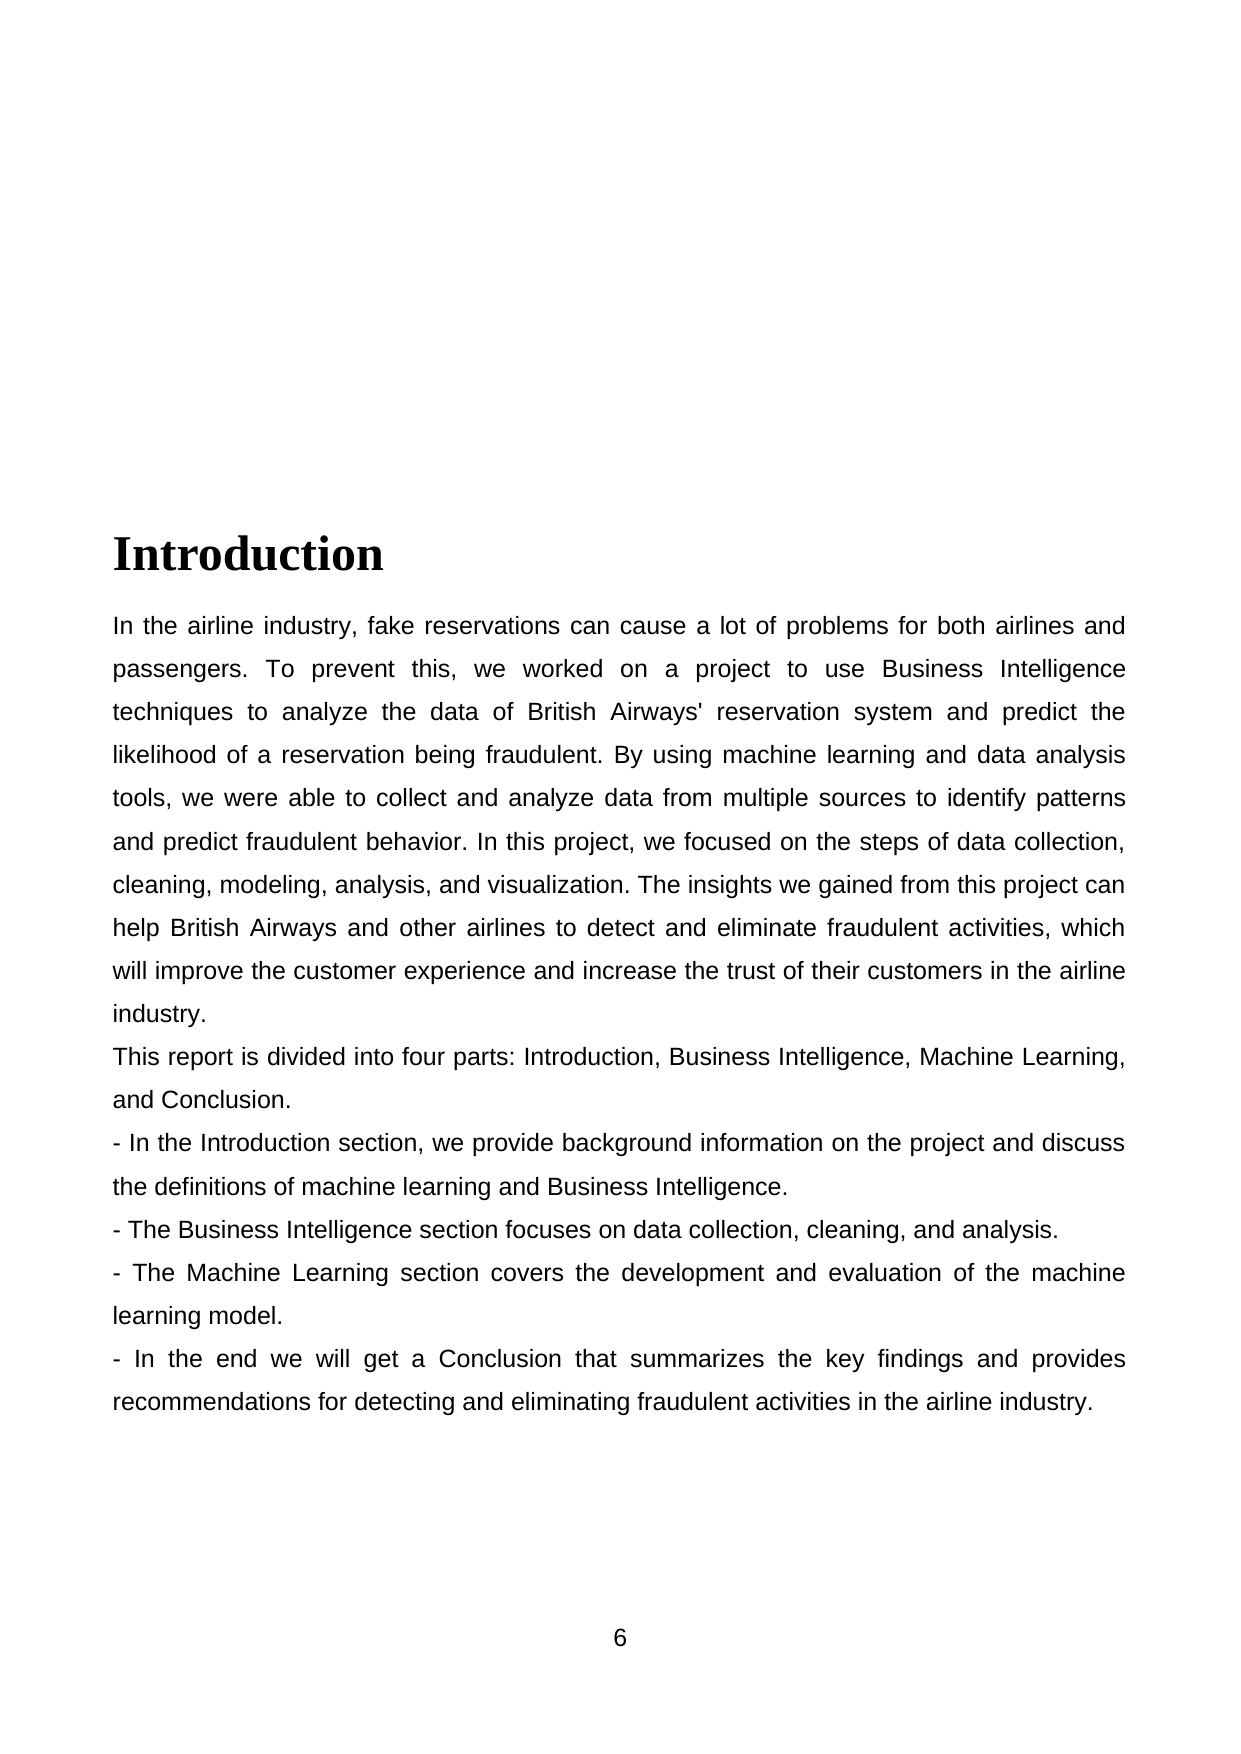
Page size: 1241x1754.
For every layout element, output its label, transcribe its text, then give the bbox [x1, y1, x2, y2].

text This report is divided into four parts: Introduction, Business Intelligence, Machine Learning, and Conclusion. [112, 1042, 1128, 1114]
text - In the Introduction section, we provide background information on the project and discuss the definitions of machine learning and Business Intelligence. [112, 1128, 1128, 1200]
text - The Business Intelligence section focuses on data collection, cleaning, and analysis. [112, 1214, 1128, 1243]
subtitle Introduction [112, 524, 1128, 582]
text - In the end we will get a Conclusion that summarizes the key findings and provides recommendations for detecting and eliminating fraudulent activities in the airline industry. [112, 1344, 1128, 1416]
text In the airline industry, fake reservations can cause a lot of problems for both airlines and passengers. To prevent this, we worked on a project to use Business Intelligence techniques to analyze the data of British Airways' reservation system and predict the likelihood of a reservation being fraudulent. By using machine learning and data analysis tools, we were able to collect and analyze data from multiple sources to identify patterns and predict fraudulent behavior. In this project, we focused on the steps of data collection, cleaning, modeling, analysis, and visualization. The insights we gained from this project can help British Airways and other airlines to detect and eliminate fraudulent activities, which will improve the customer experience and increase the trust of their customers in the airline industry. [112, 611, 1128, 1028]
text - The Machine Learning section covers the development and evaluation of the machine learning model. [112, 1258, 1128, 1329]
